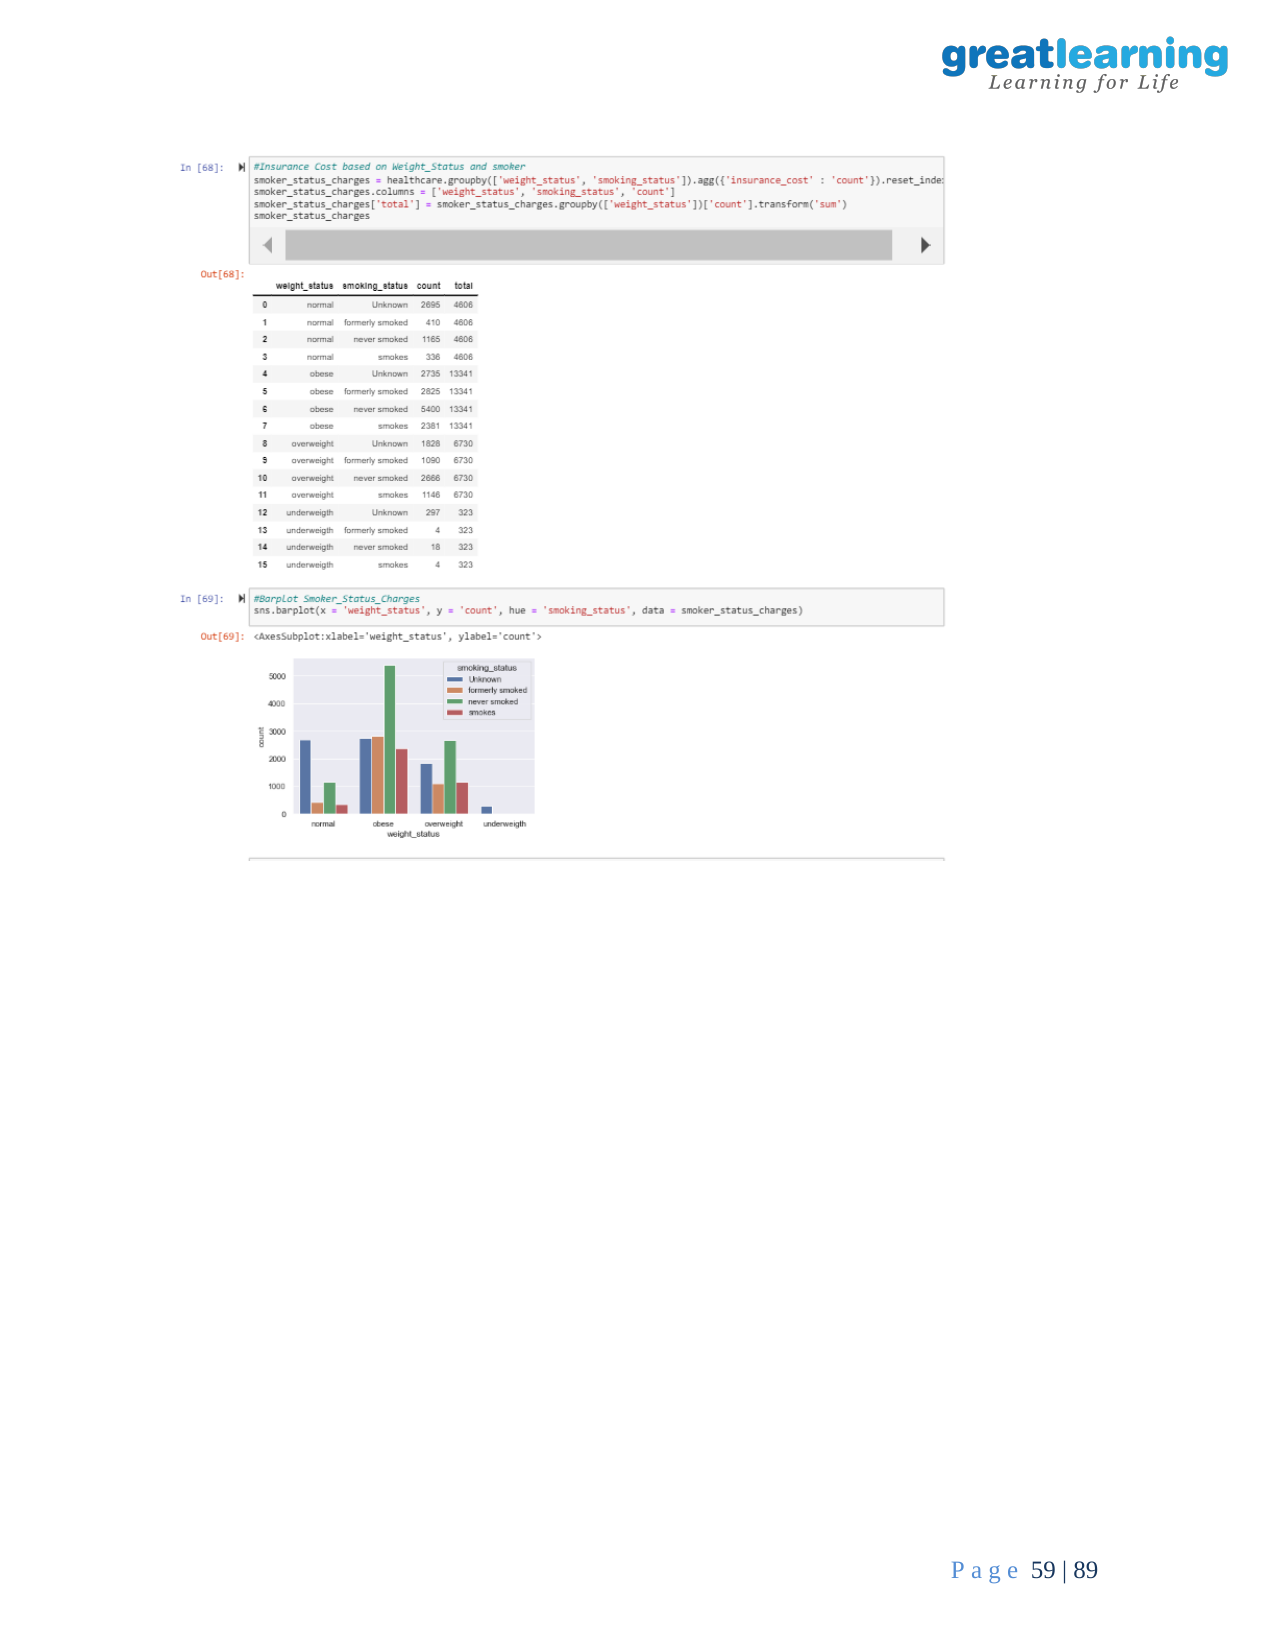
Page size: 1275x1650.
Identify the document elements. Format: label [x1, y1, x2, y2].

picture [150, 150, 960, 861]
picture [941, 35, 1229, 94]
